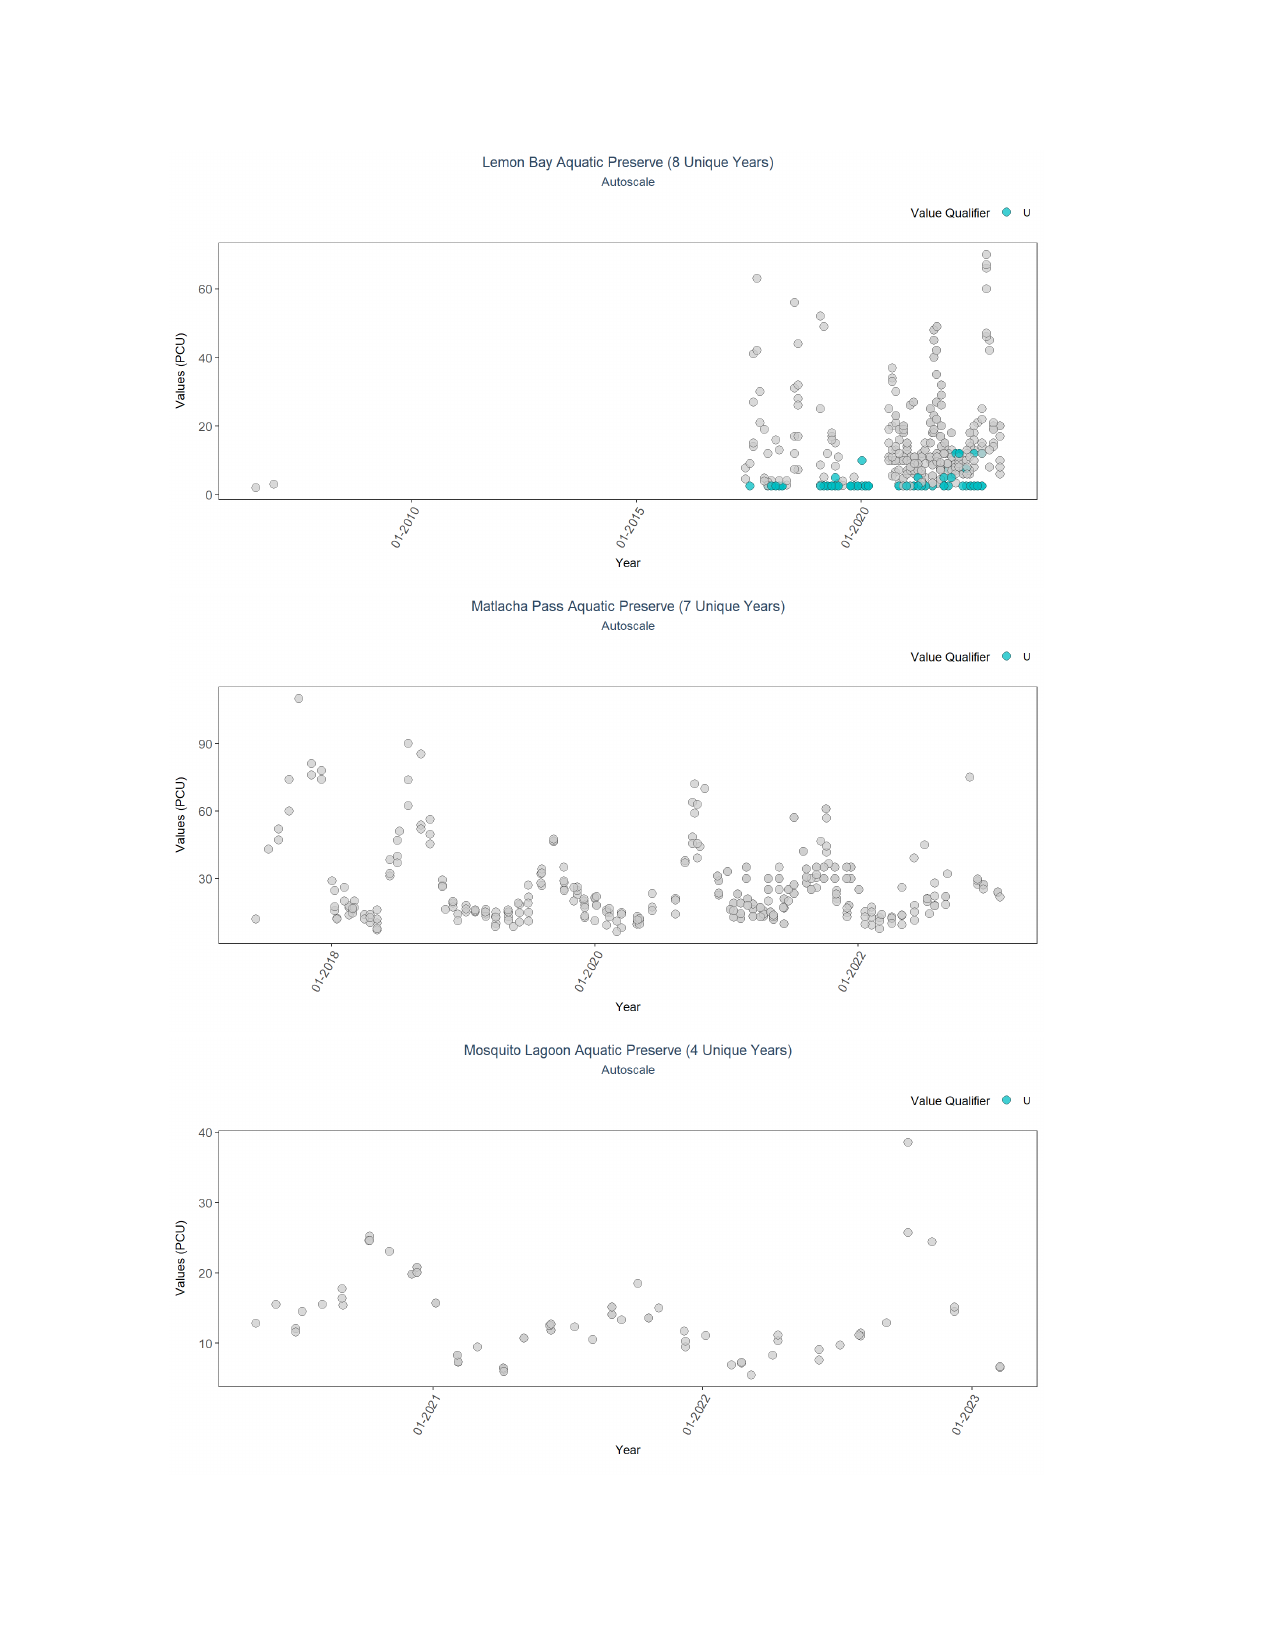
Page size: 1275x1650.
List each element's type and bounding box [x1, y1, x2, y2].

picture [168, 593, 1044, 1032]
picture [168, 1037, 1044, 1475]
picture [168, 150, 1044, 588]
